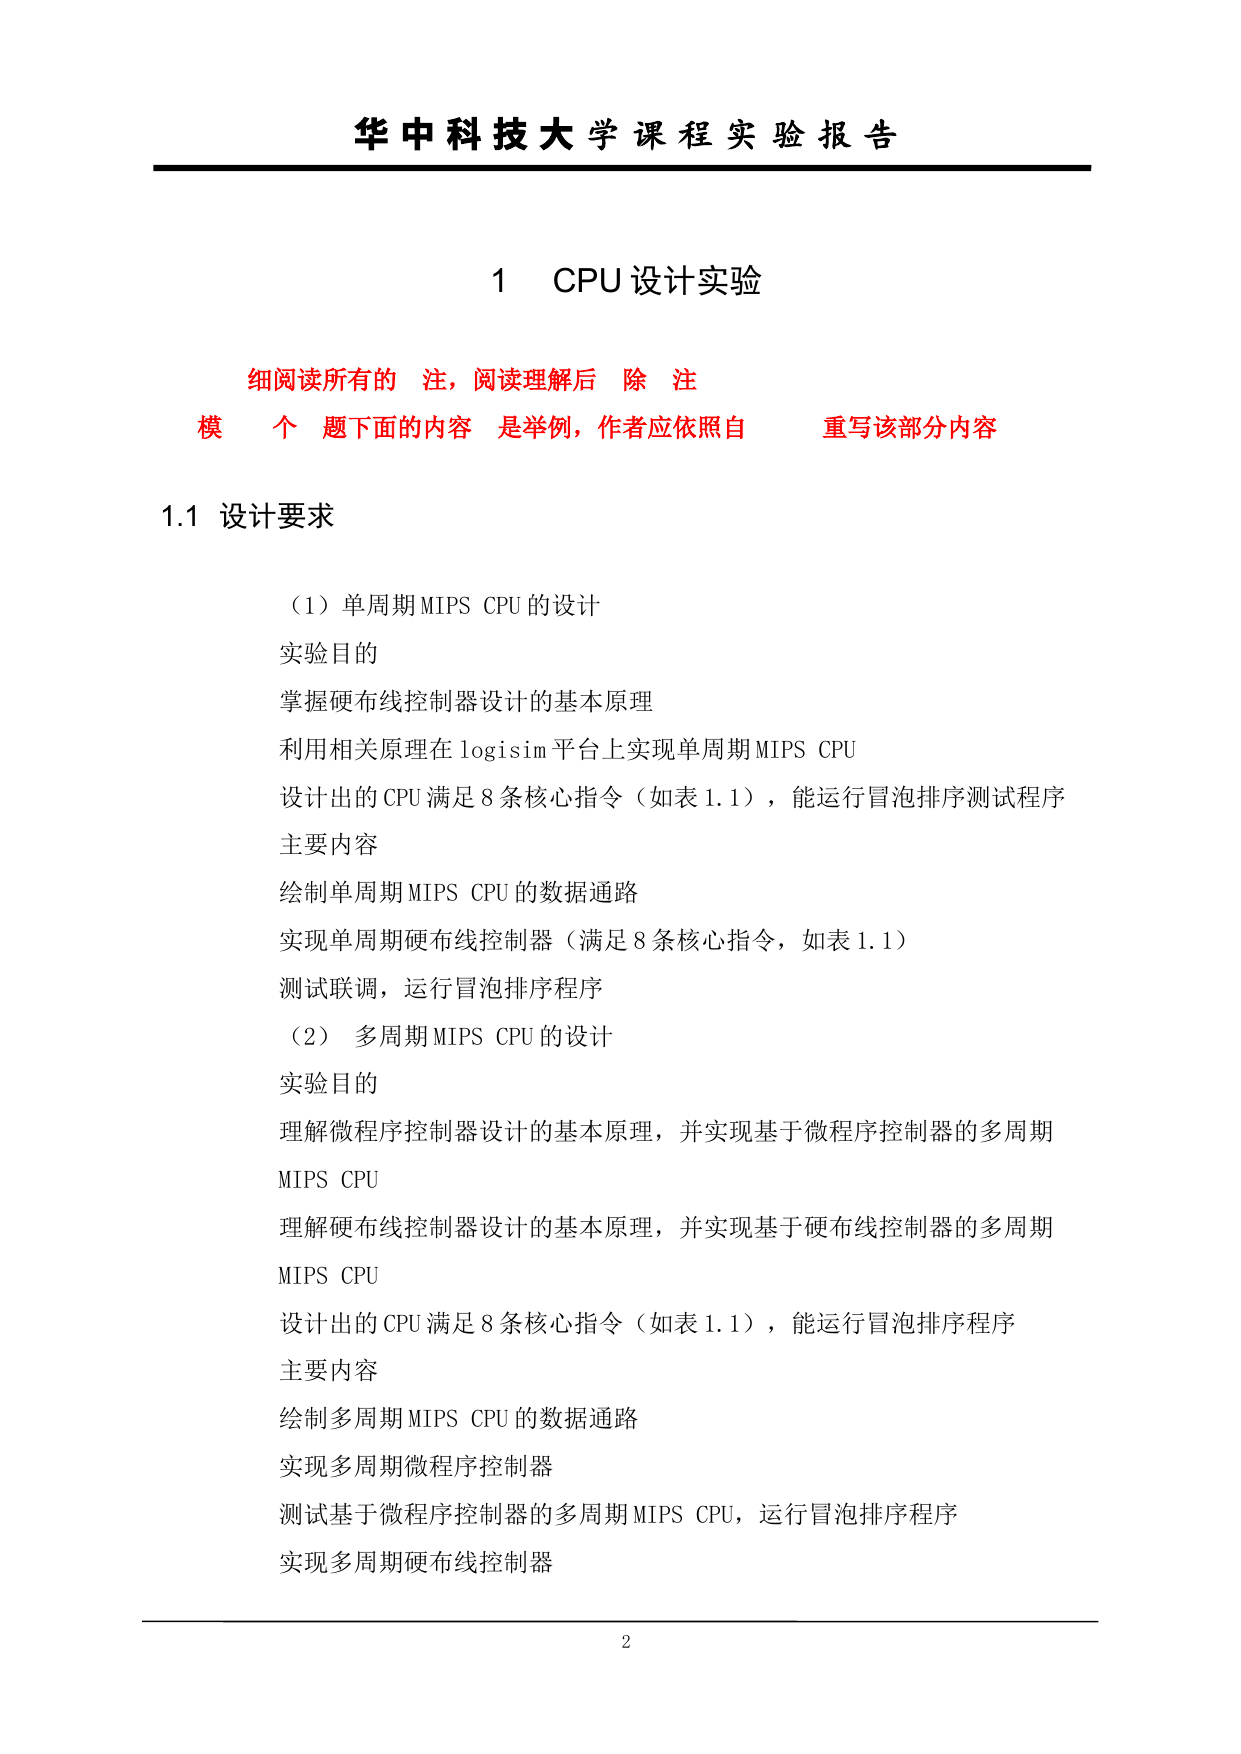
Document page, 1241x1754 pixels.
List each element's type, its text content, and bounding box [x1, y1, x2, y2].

text 设计出的CPU满足8条核心指令（如表1.1），能运行冒泡排序程序 [278, 1297, 1093, 1345]
text 实验目的 [278, 1058, 1093, 1106]
text 理解硬布线控制器设计的基本原理，并实现基于硬布线控制器的多周期MIPS CPU [278, 1202, 1093, 1297]
text 实现多周期硬布线控制器 [278, 1536, 1093, 1584]
text （2） 多周期MIPS CPU的设计 [278, 1011, 1093, 1058]
text 实现多周期微程序控制器 [278, 1441, 1093, 1489]
text 模板各个标题下面的内容仅是举例，作者应依照自己思想重写该部分内容 [159, 401, 1093, 449]
text 绘制单周期MIPS CPU的数据通路 [278, 867, 1093, 915]
text 主要内容 [278, 1345, 1093, 1393]
text 主要内容 [278, 819, 1093, 867]
subtitle CPU设计实验 [159, 256, 1093, 304]
subtitle 设计要求 [159, 497, 1093, 532]
text 设计出的CPU满足8条核心指令（如表1.1），能运行冒泡排序测试程序 [278, 771, 1093, 819]
text 测试联调，运行冒泡排序程序 [278, 963, 1093, 1011]
text 掌握硬布线控制器设计的基本原理 [278, 676, 1093, 724]
text 测试基于微程序控制器的多周期MIPS CPU，运行冒泡排序程序 [278, 1489, 1093, 1536]
text 实现单周期硬布线控制器（满足8条核心指令，如表1.1） [278, 915, 1093, 963]
text 绘制多周期MIPS CPU的数据通路 [278, 1393, 1093, 1441]
text 实验目的 [278, 628, 1093, 676]
text 利用相关原理在logisim平台上实现单周期MIPS CPU [278, 724, 1093, 771]
text 请仔细阅读所有的批注，阅读理解后删除批注 [159, 354, 1093, 401]
text 理解微程序控制器设计的基本原理，并实现基于微程序控制器的多周期MIPS CPU [278, 1106, 1093, 1202]
text （1）单周期MIPS CPU的设计 [278, 580, 1093, 628]
